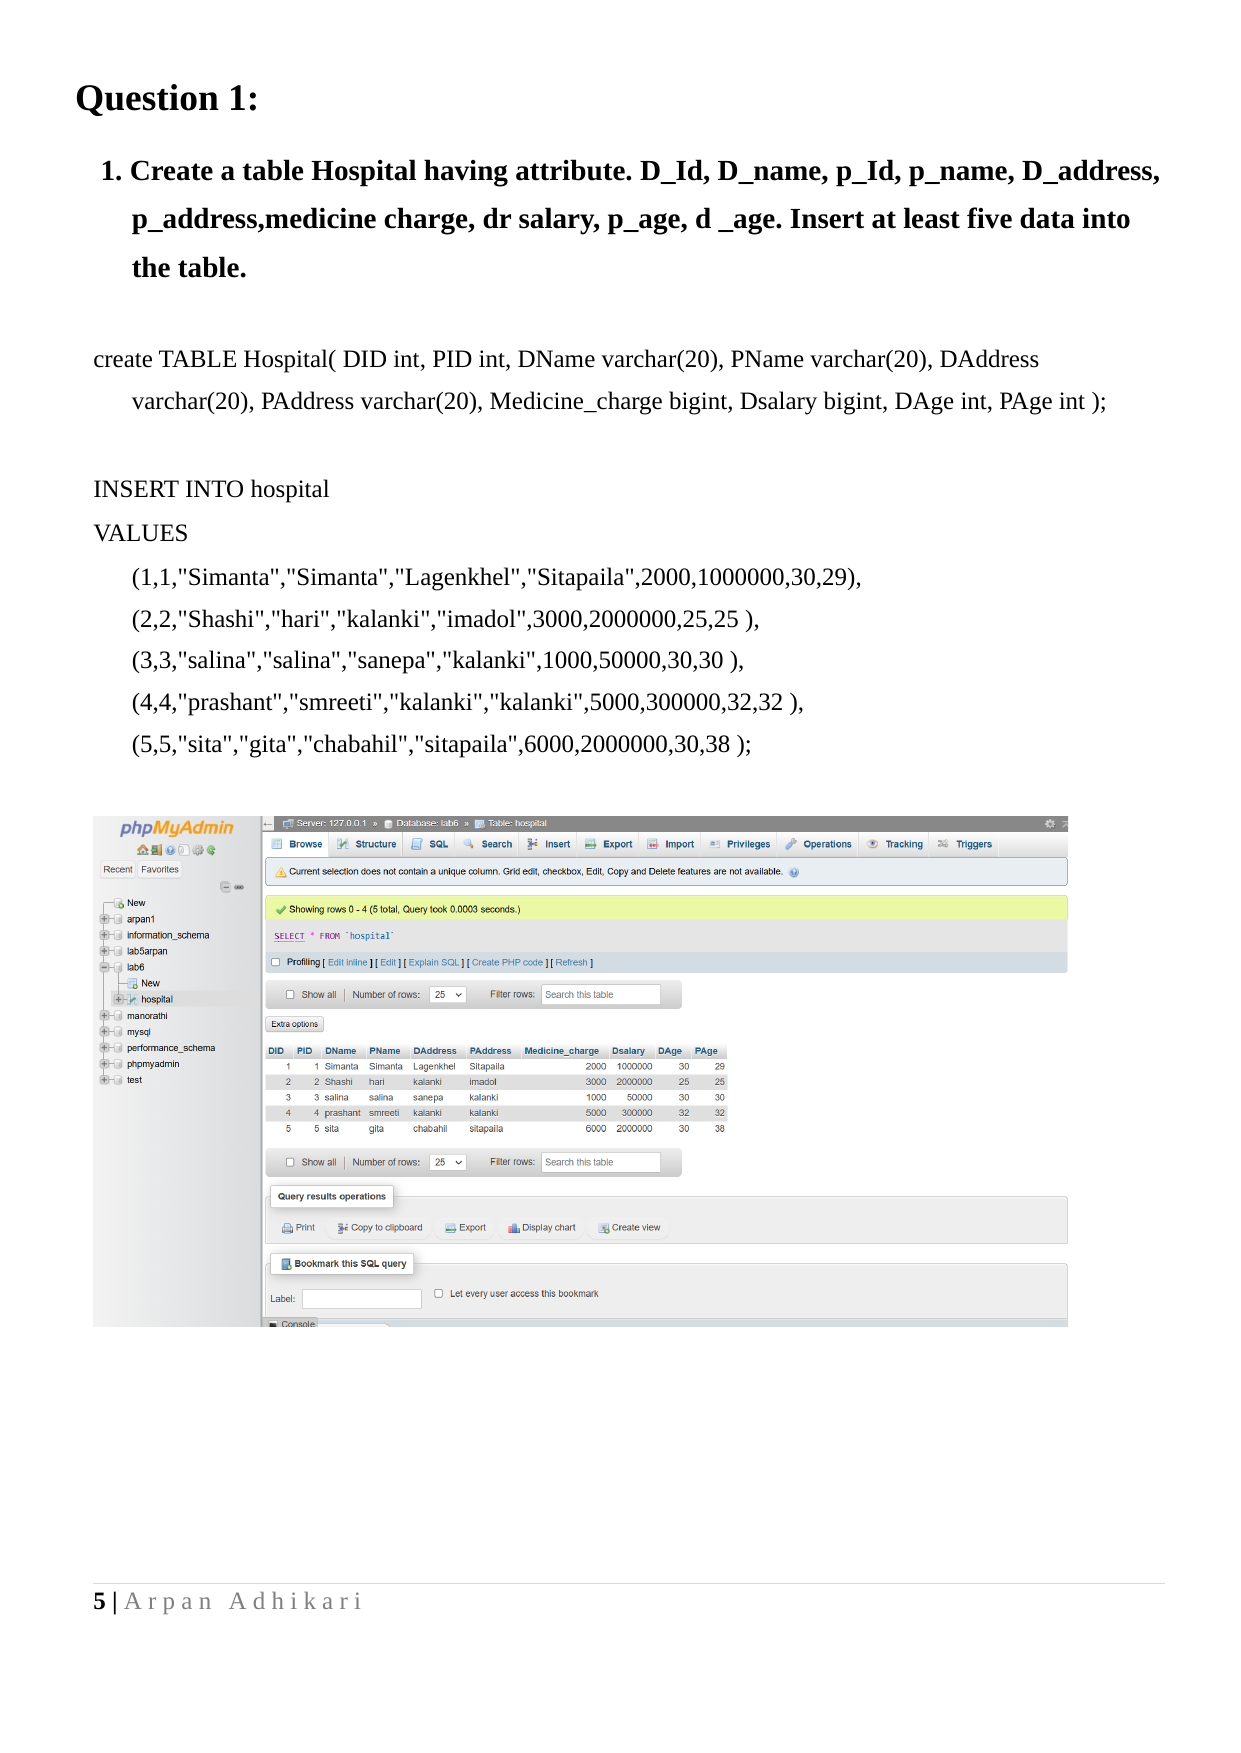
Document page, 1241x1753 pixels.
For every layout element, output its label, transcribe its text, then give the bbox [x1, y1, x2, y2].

text (1,1,"Simanta","Simanta","Lagenkhel","Sitapaila",2000,1000000,30,29), (2,2,"Shashi","hari","kalanki","imadol",3000,2000000,25,25 ), (3,3,"salina","salina","sanepa","kalanki",1000,50000,30,30 ), (4,4,"prashant","smreeti","kalanki","kalanki",5000,300000,32,32 ), (5,5,"sita","gita","chabahil","sitapaila",6000,2000000,30,38 ); [132, 562, 1165, 757]
text VALUES [93, 518, 1165, 547]
text INSERT INTO hospital [93, 474, 1165, 503]
text 1. Create a table Hospital having attribute. D_Id, D_name, p_Id, p_name, D_address, p_address,medicine charge, dr salary, p_age, d _age. Insert at least five data into the table. [93, 153, 1165, 283]
text Question 1: [75, 75, 1165, 118]
picture [93, 816, 1069, 1327]
text create TABLE Hospital( DID int, PID int, DName varchar(20), PName varchar(20), DAddress varchar(20), PAddress varchar(20), Medicine_charge bigint, Dsalary bigint, DAge int, PAge int ); [93, 344, 1165, 415]
